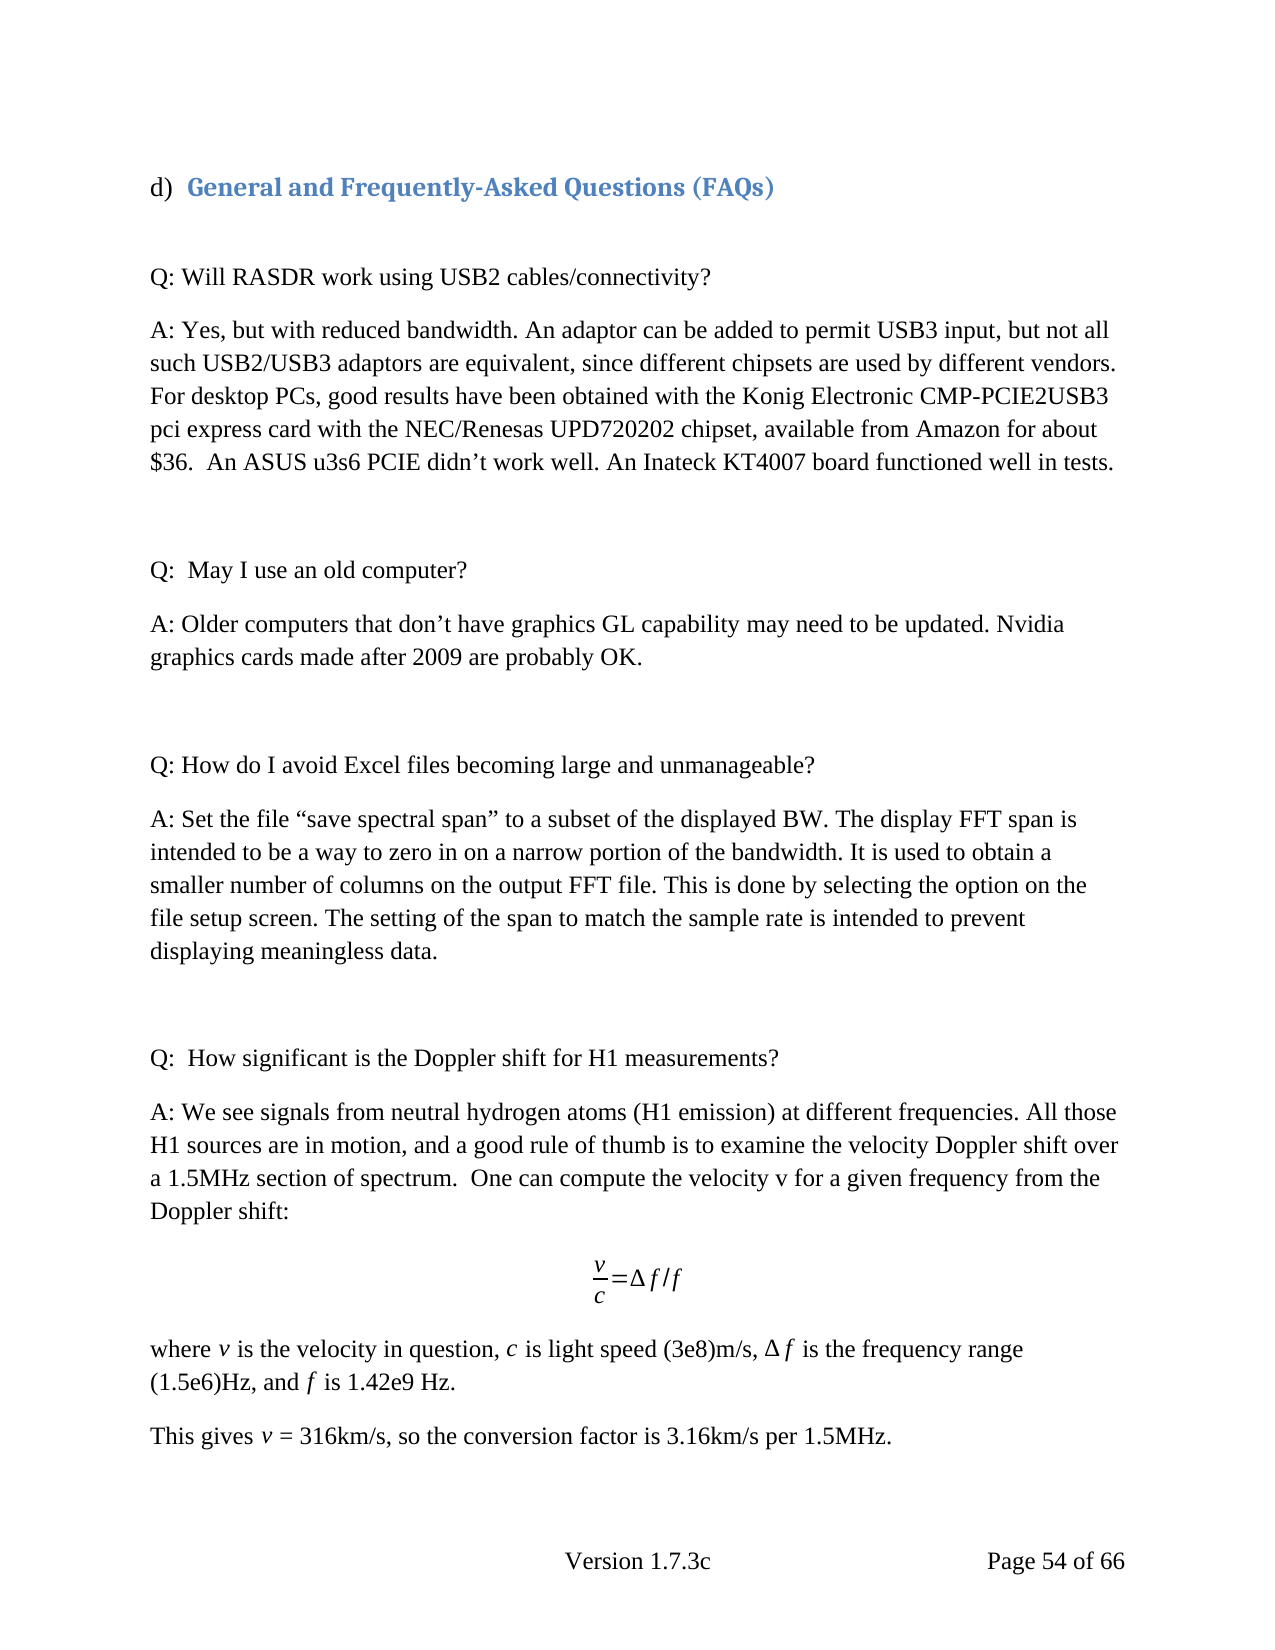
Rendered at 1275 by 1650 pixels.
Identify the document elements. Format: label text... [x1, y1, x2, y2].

text A: Set the file “save spectral span” to a subset of the displayed BW. The display FFT span is intended to be a way to zero in on a narrow portion of the bandwidth. It is used to obtain a smaller number of columns on the output FFT file. This is done by selecting the option on the file setup screen. The setting of the span to match the sample rate is intended to prevent displaying meaningless data. [150, 804, 1125, 964]
text A: We see signals from neutral hydrogen atoms (H1 emission) at different frequencies. All those H1 sources are in motion, and a good rule of thumb is to examine the velocity Doppler shift over a 1.5MHz section of spectrum. One can compute the velocity v for a given frequency from the Doppler shift: [150, 1097, 1125, 1225]
text This gives = 316km/s, so the conversion factor is 3.16km/s per 1.5MHz. [150, 1421, 1125, 1450]
text Q: Will RASDR work using USB2 cables/connectivity? [150, 262, 1125, 290]
text where is the velocity in question, is light speed (3e8)m/s, is the frequency range (1.5e6)Hz, and is 1.42e9 Hz. [150, 1334, 1125, 1396]
text Q: How do I avoid Excel files becoming large and unmanageable? [150, 750, 1125, 778]
text A: Older computers that don’t have graphics GL capability may need to be updated. Nvidia graphics cards made after 2009 are probably OK. [150, 609, 1125, 671]
text A: Yes, but with reduced bandwidth. An adaptor can be added to permit USB3 input, but not all such USB2/USB3 adaptors are equivalent, since different chipsets are used by different vendors. For desktop PCs, good results have been obtained with the Konig Electronic CMP-PCIE2USB3 pci express card with the NEC/Renesas UPD720202 chipset, available from Amazon for about $36. An ASUS u3s6 PCIE didn’t work well. An Inateck KT4007 board functioned well in tests. [150, 315, 1125, 476]
subtitle General and Frequently-Asked Questions (FAQs) [150, 171, 1125, 203]
text Q: May I use an old computer? [150, 555, 1125, 584]
text Q: How significant is the Doppler shift for H1 measurements? [150, 1043, 1125, 1072]
